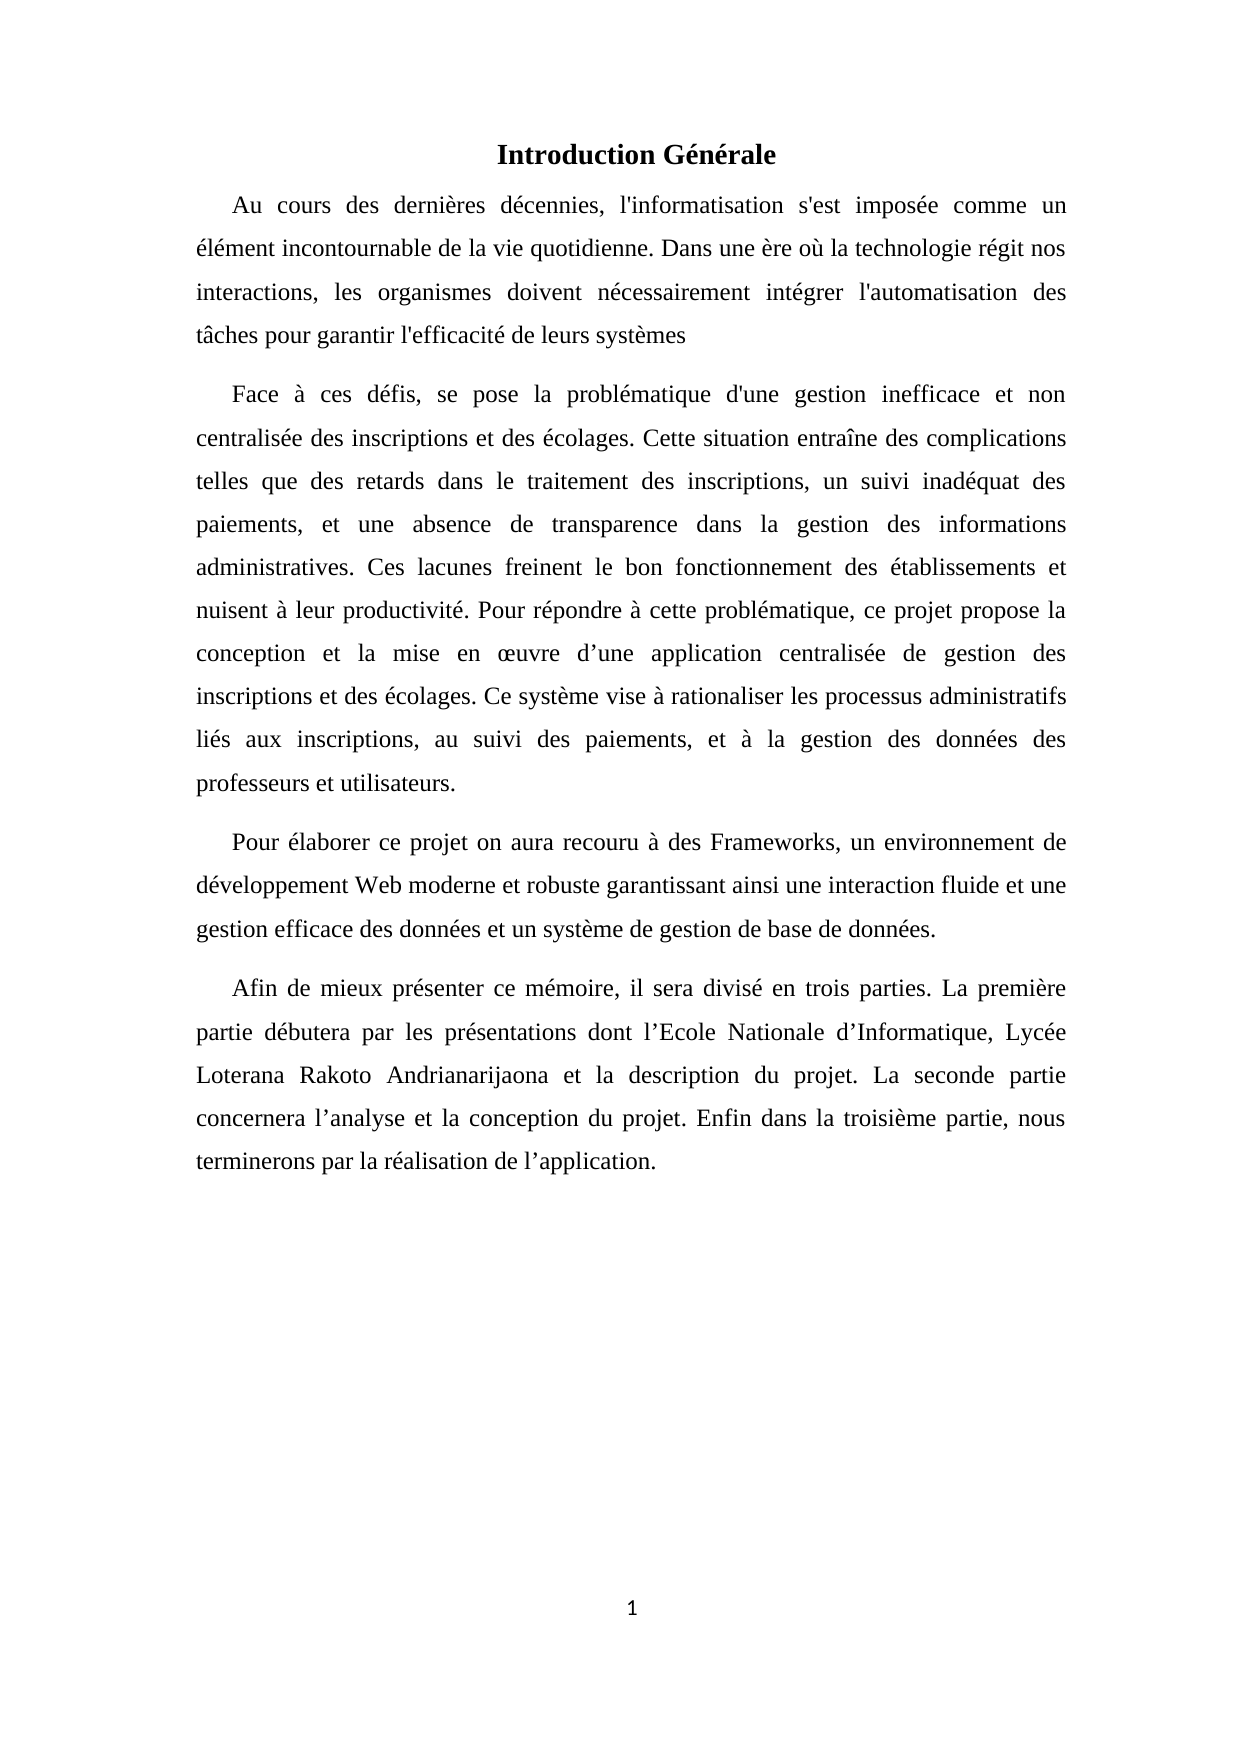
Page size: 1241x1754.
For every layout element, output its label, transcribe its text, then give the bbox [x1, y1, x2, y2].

text Pour élaborer ce projet on aura recouru à des Frameworks, un environnement de développement Web moderne et robuste garantissant ainsi une interaction fluide et une gestion efficace des données et un système de gestion de base de données. [196, 827, 1067, 942]
text Au cours des dernières décennies, l'informatisation s'est imposée comme un élément incontournable de la vie quotidienne. Dans une ère où la technologie régit nos interactions, les organismes doivent nécessairement intégrer l'automatisation des tâches pour garantir l'efficacité de leurs systèmes [196, 190, 1067, 348]
text Introduction Générale [83, 137, 1180, 171]
text Face à ces défis, se pose la problématique d'une gestion inefficace et non centralisée des inscriptions et des écolages. Cette situation entraîne des complications telles que des retards dans le traitement des inscriptions, un suivi inadéquat des paiements, et une absence de transparence dans la gestion des informations administratives. Ces lacunes freinent le bon fonctionnement des établissements et nuisent à leur productivité. Pour répondre à cette problématique, ce projet propose la conception et la mise en œuvre d’une application centralisée de gestion des inscriptions et des écolages. Ce système vise à rationaliser les processus administratifs liés aux inscriptions, au suivi des paiements, et à la gestion des données des professeurs et utilisateurs. [196, 379, 1067, 796]
text Afin de mieux présenter ce mémoire, il sera divisé en trois parties. La première partie débutera par les présentations dont l’Ecole Nationale d’Informatique, Lycée Loterana Rakoto Andrianarijaona et la description du projet. La seconde partie concernera l’analyse et la conception du projet. Enfin dans la troisième partie, nous terminerons par la réalisation de l’application. [196, 973, 1067, 1175]
